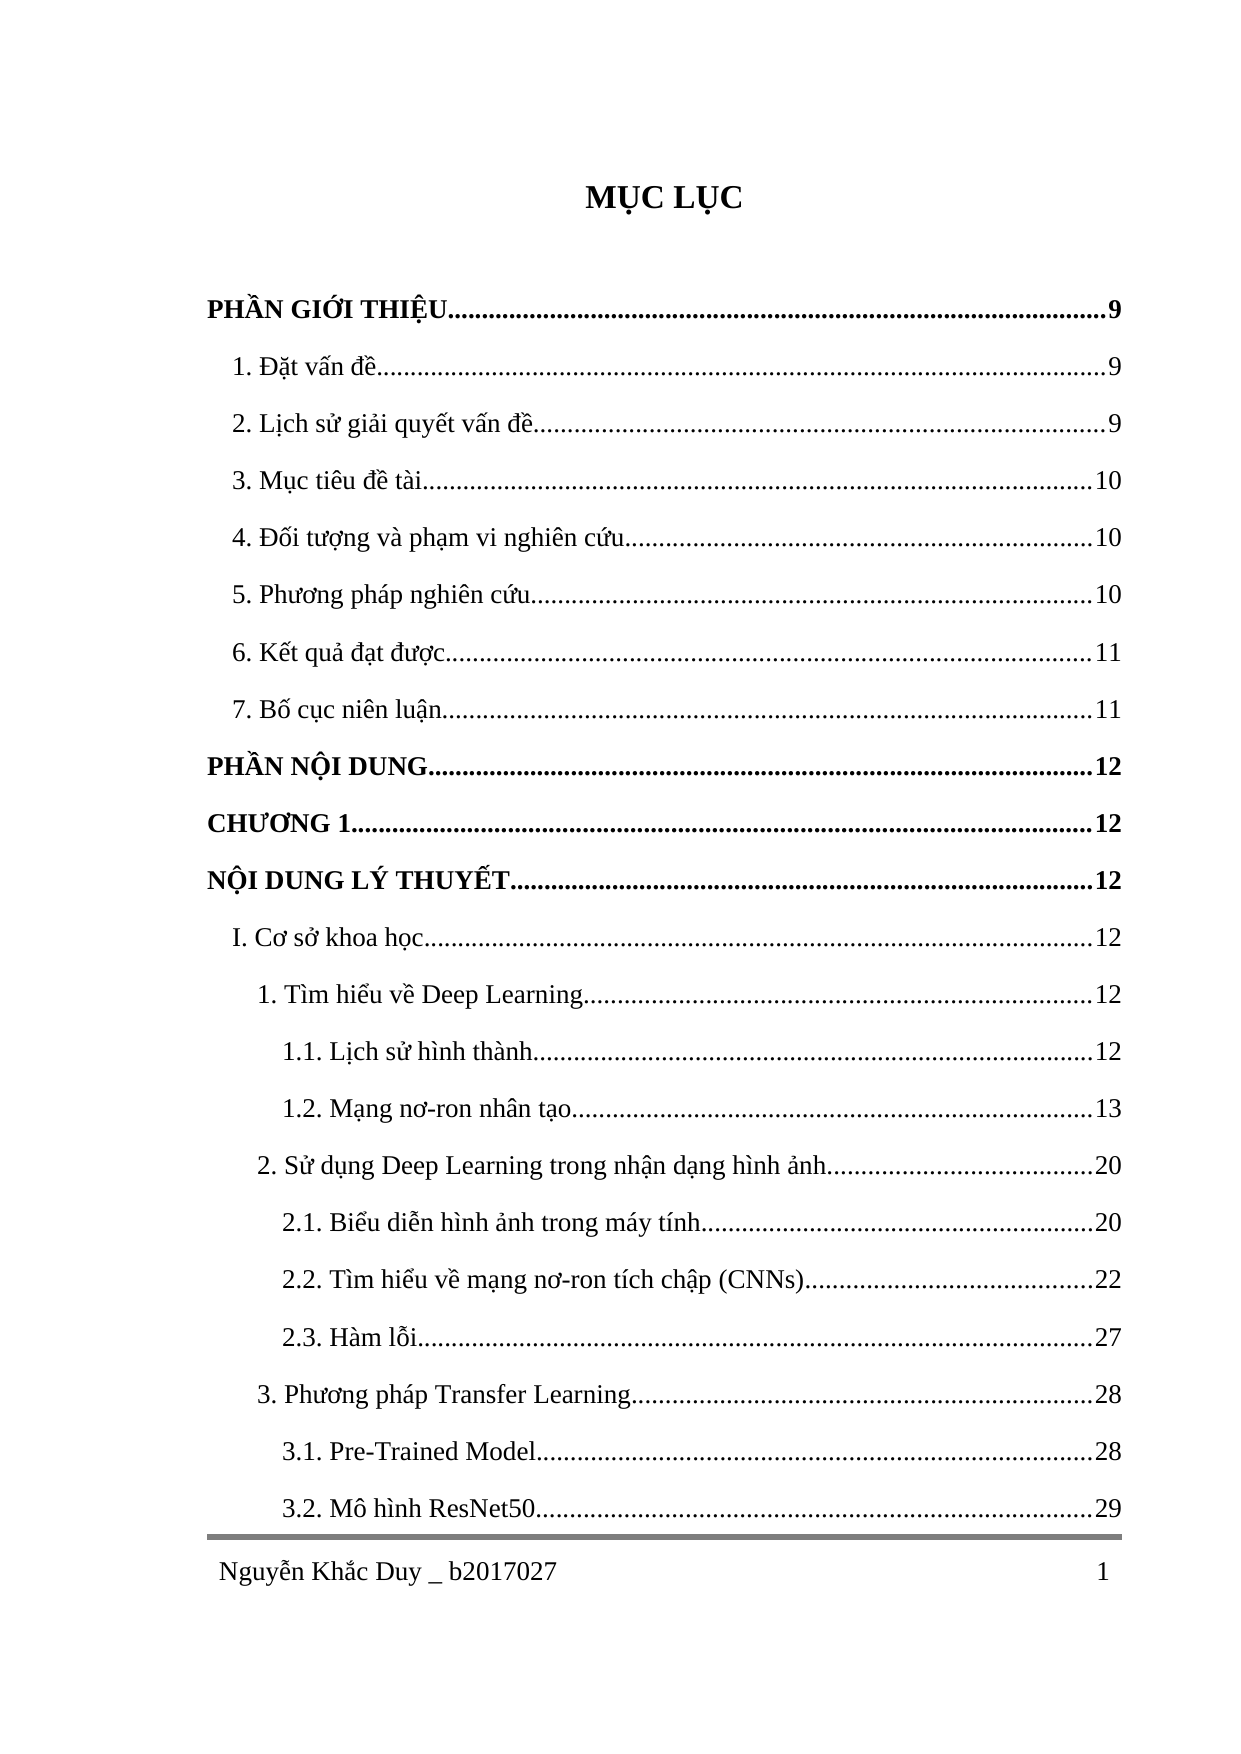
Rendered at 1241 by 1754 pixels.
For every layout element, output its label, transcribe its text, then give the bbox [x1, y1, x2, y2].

text MỤC LỤC [207, 177, 1122, 216]
